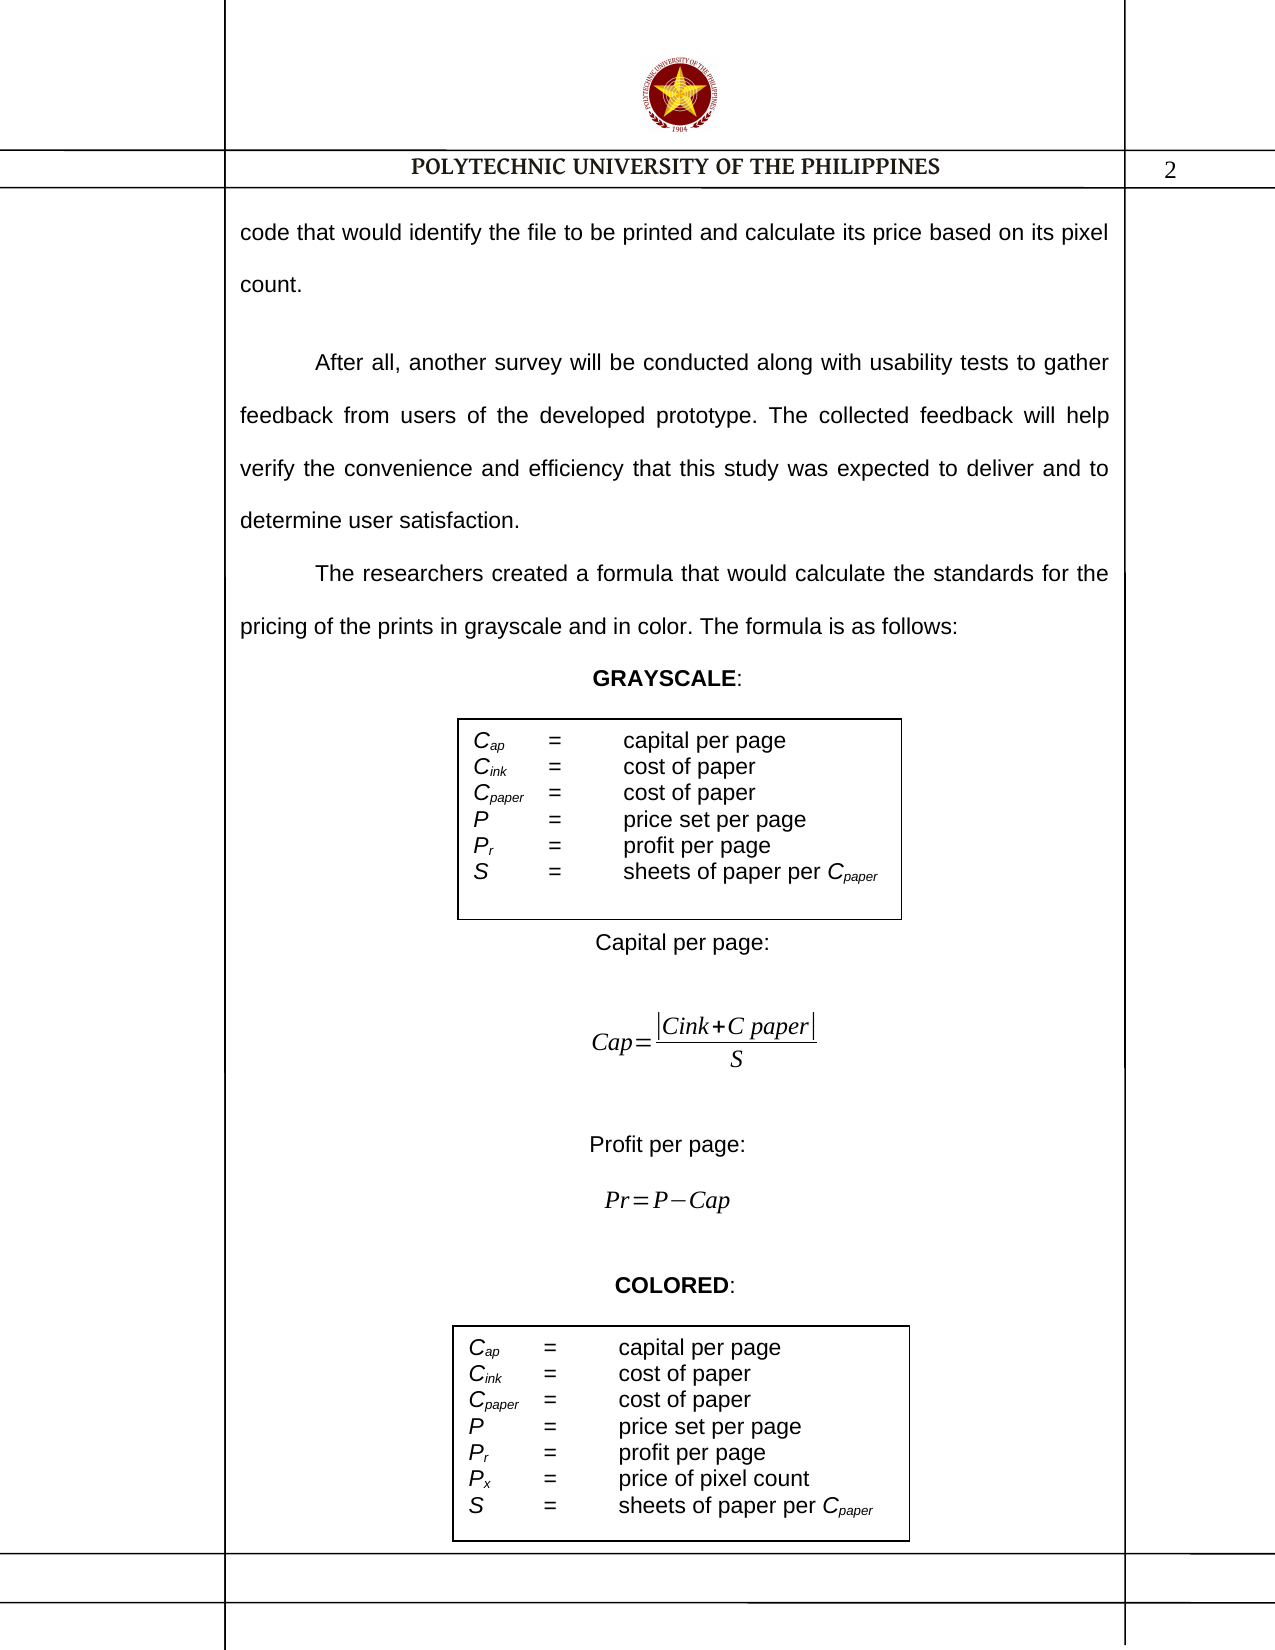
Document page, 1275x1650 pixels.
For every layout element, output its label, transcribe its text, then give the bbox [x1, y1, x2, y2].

picture [642, 57, 718, 133]
text Capital per page: [240, 929, 1125, 955]
text Profit per page: [225, 1131, 1110, 1214]
text GRAYSCALE: [225, 665, 1110, 692]
text COLORED: [225, 1272, 1125, 1299]
text After all, another survey will be conducted along with usability tests to gather feedback from users of the developed prototype. The collected feedback will help verify the convenience and efficiency that this study was expected to deliver and to determine user satisfaction. [240, 349, 1110, 533]
text The researchers created a formula that would calculate the standards for the pricing of the prints in grayscale and in color. The formula is as follows: [240, 560, 1110, 639]
